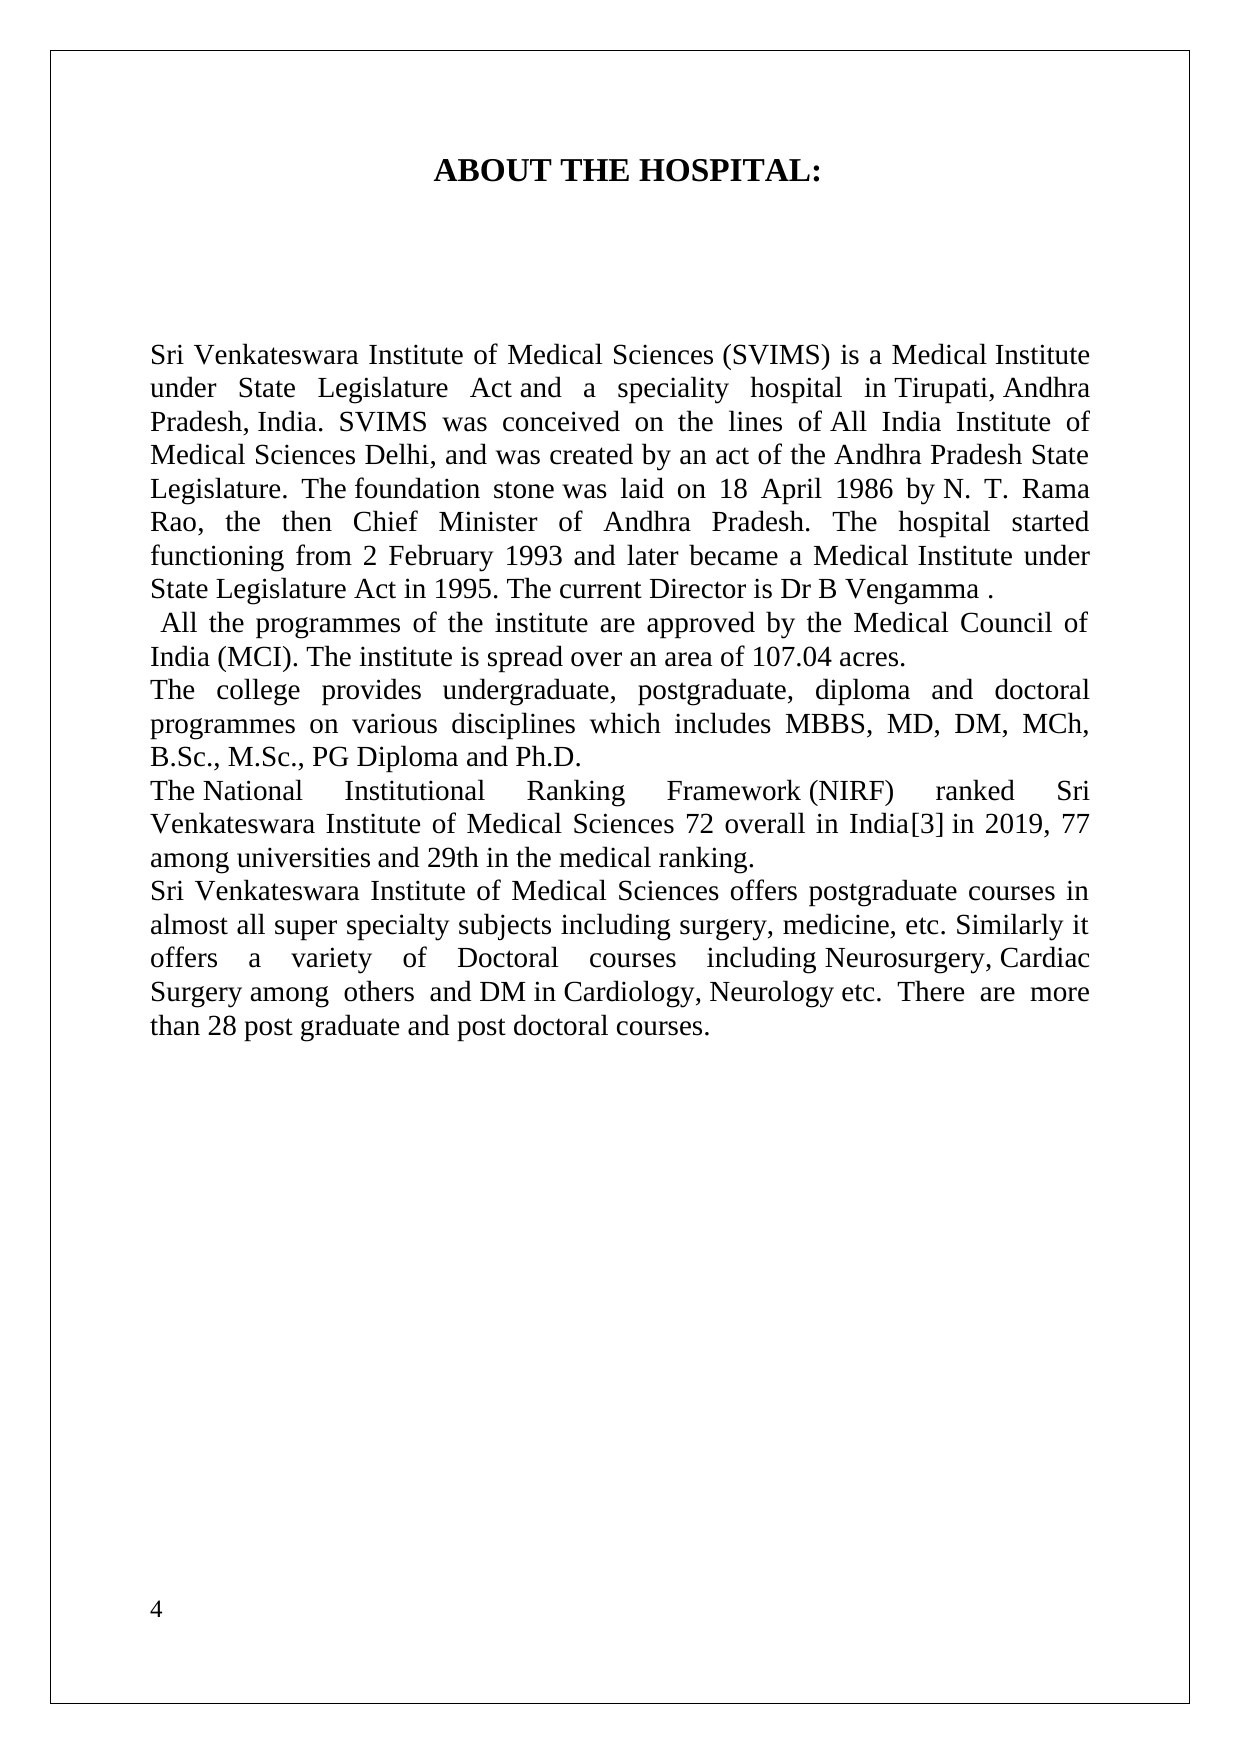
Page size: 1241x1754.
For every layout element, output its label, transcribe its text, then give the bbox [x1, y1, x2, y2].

text All the programmes of the institute are approved by the Medical Council of India (MCI). The institute is spread over an area of 107.04 acres. [150, 605, 1090, 672]
text Sri Venkateswara Institute of Medical Sciences offers postgraduate courses in almost all super specialty subjects including surgery, medicine, etc. Similarly it offers a variety of Doctoral courses including Neurosurgery, Cardiac Surgery among others and DM in Cardiology, Neurology etc. There are more than 28 post graduate and post doctoral courses. [150, 873, 1090, 1041]
text The college provides undergraduate, postgraduate, diploma and doctoral programmes on various disciplines which includes MBBS, MD, DM, MCh, B.Sc., M.Sc., PG Diploma and Ph.D. [150, 672, 1090, 773]
text Sri Venkateswara Institute of Medical Sciences (SVIMS) is a Medical Institute under State Legislature Act and a speciality hospital in Tirupati, Andhra Pradesh, India. SVIMS was conceived on the lines of All India Institute of Medical Sciences Delhi, and was created by an act of the Andhra Pradesh State Legislature. The foundation stone was laid on 18 April 1986 by N. T. Rama Rao, the then Chief Minister of Andhra Pradesh. The hospital started functioning from 2 February 1993 and later became a Medical Institute under State Legislature Act in 1995. The current Director is Dr B Vengamma . [150, 337, 1090, 605]
text The National Institutional Ranking Framework (NIRF) ranked Sri Venkateswara Institute of Medical Sciences 72 overall in India[3] in 2019, 77 among universities and 29th in the medical ranking. [150, 773, 1090, 873]
text ABOUT THE HOSPITAL: [150, 150, 1090, 188]
